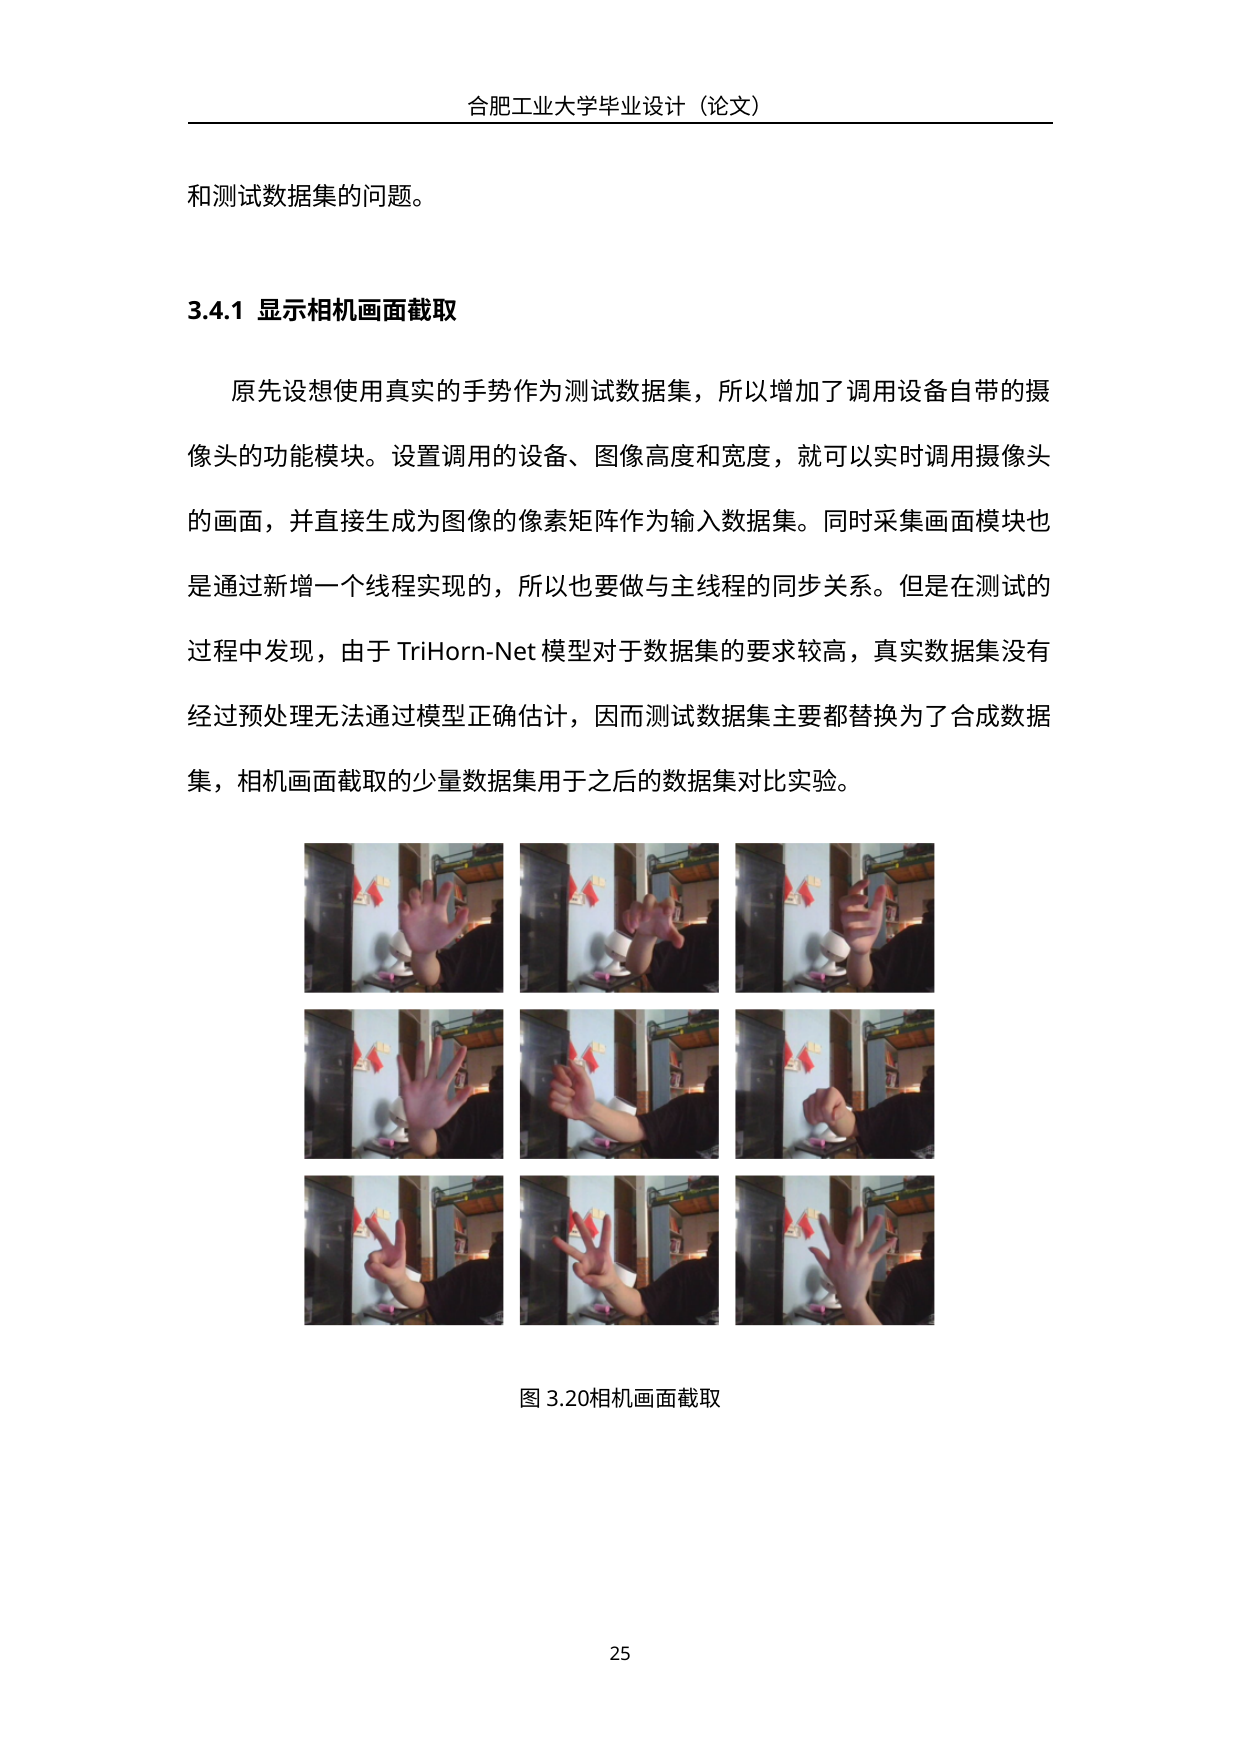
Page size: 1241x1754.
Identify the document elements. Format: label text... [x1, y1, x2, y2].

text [187, 162, 1053, 227]
picture [268, 812, 972, 1354]
subtitle 3.4.1 显示相机画面截取 [187, 276, 1053, 341]
text 原先设想使用真实的手势作为测试数据集，所以增加了调用设备自带的摄像头的功能模块。设置调用的设备、图像高度和宽度，就可以实时调用摄像头的画面，并直接生成为图像的像素矩阵作为输入数据集。同时采集画面模块也是通过新增一个线程实现的，所以也要做与主线程的同步关系。但是在测试的过程中发现，由于TriHorn-Net模型对于数据集的要求较高，真实数据集没有经过预处理无法通过模型正确估计，因而测试数据集主要都替换为了合成数据集，相机画面截取的少量数据集用于之后的数据集对比实验。 [187, 357, 1053, 812]
